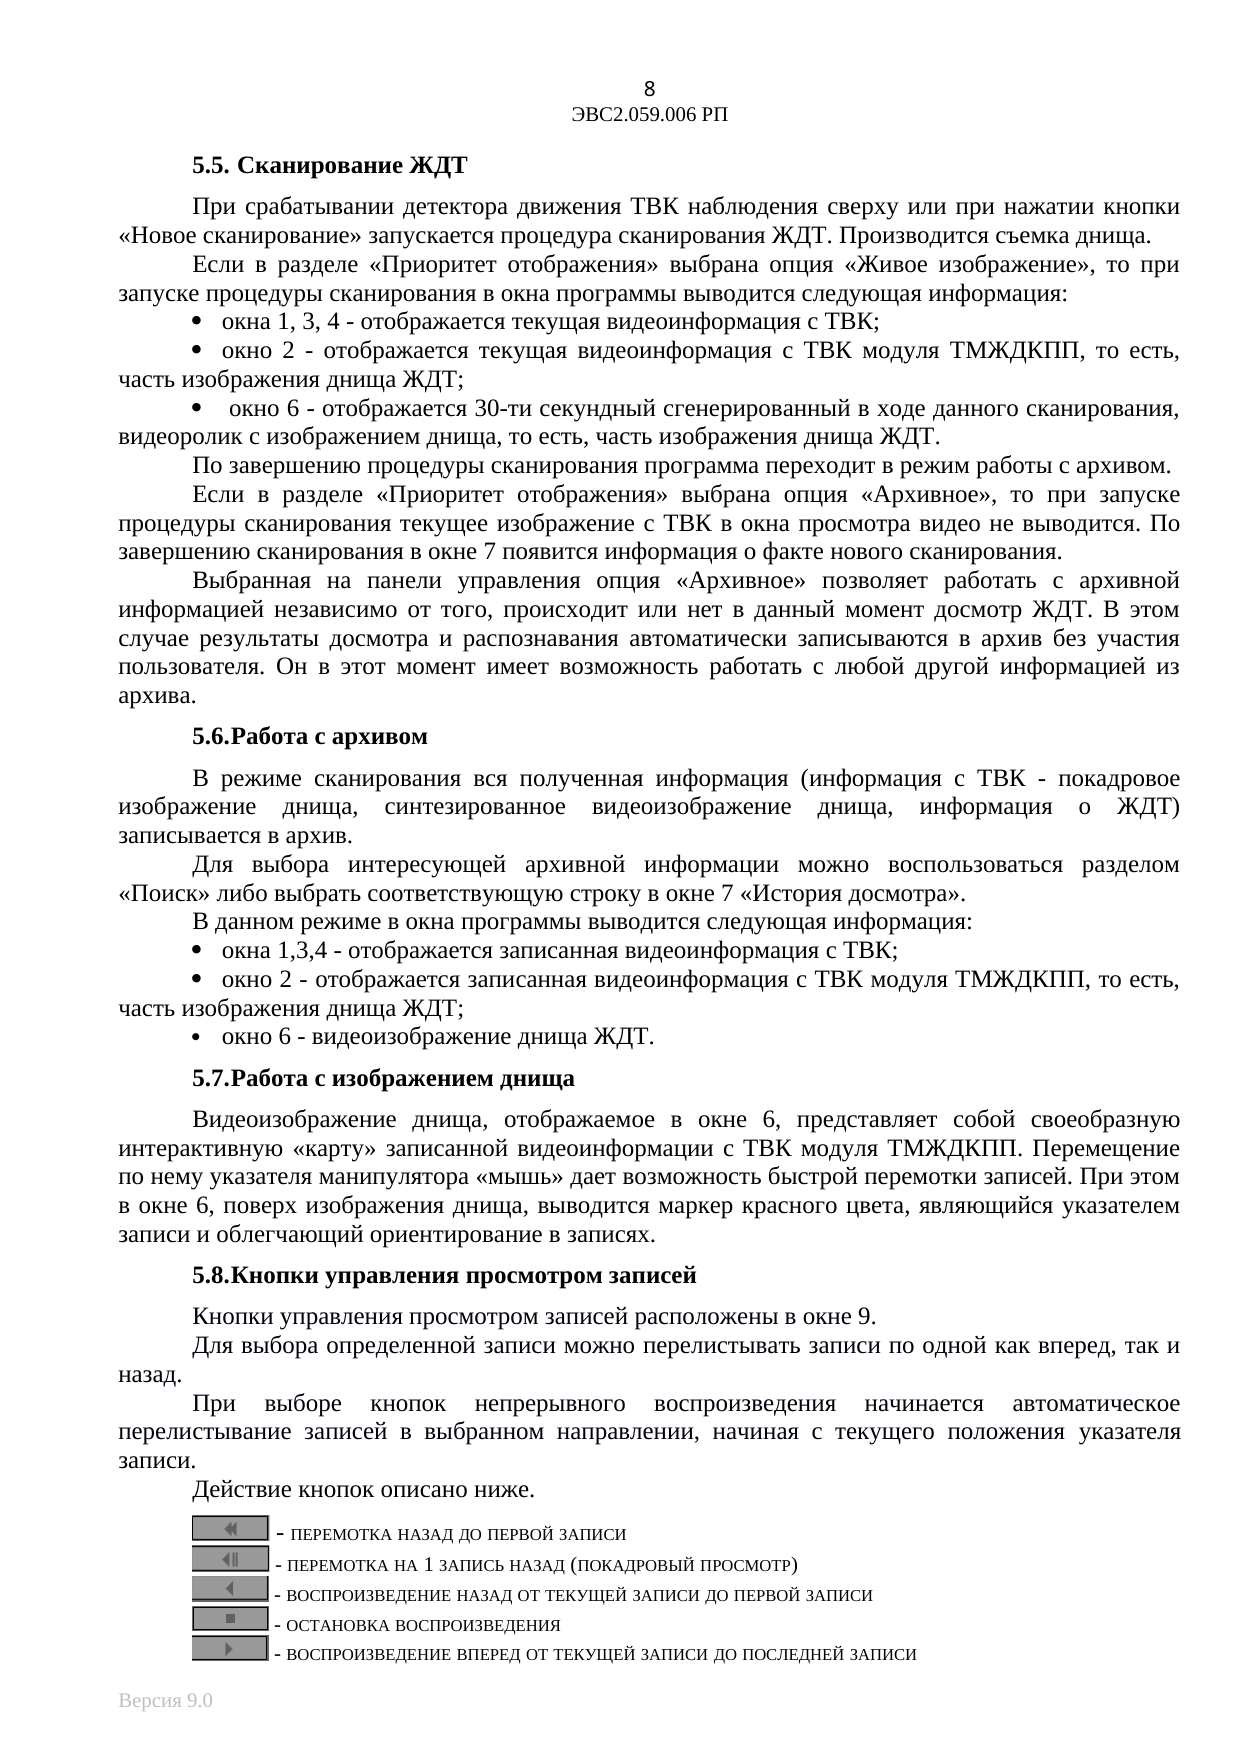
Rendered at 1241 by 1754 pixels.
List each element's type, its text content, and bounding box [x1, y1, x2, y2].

text При срабатывании детектора движения ТВК наблюдения сверху или при нажатии кнопки «Новое сканирование» запускается процедура сканирования ЖДТ. Производится съемка днища. [118, 191, 1181, 249]
subtitle Кнопки управления просмотром записей [192, 1260, 1181, 1289]
text Действие кнопок описано ниже. [118, 1474, 1181, 1503]
subtitle Сканирование ЖДТ [192, 150, 1181, 179]
text Если в разделе «Приоритет отображения» выбрана опция «Живое изображение», то при запуске процедуры сканирования в окна программы выводится следующая информация: [118, 249, 1181, 306]
text При выборе кнопок непрерывного воспроизведения начинается автоматическое перелистывание записей в выбранном направлении, начиная с текущего положения указателя записи. [118, 1388, 1181, 1474]
picture [192, 1576, 269, 1602]
list окно 2 - отображается записанная видеоинформация с ТВК модуля ТМЖДКПП, то есть, часть изображения днища ЖДТ; [118, 964, 1181, 1021]
text - перемотка назад до первой записи [192, 1515, 1181, 1546]
list окна 1,3,4 - отображается записанная видеоинформация с ТВК; [118, 935, 1181, 964]
text - воспроизведение назад от текущей записи до первой записи [192, 1576, 1181, 1606]
list окно 6 - видеоизображение днища ЖДТ. [118, 1021, 1181, 1050]
list окно 2 - отображается текущая видеоинформация с ТВК модуля ТМЖДКПП, то есть, часть изображения днища ЖДТ; [118, 335, 1181, 393]
subtitle Работа с изображением днища [192, 1063, 1181, 1091]
text В режиме сканирования вся полученная информация (информация с ТВК - покадровое изображение днища, синтезированное видеоизображение днища, информация о ЖДТ) записывается в архив. [118, 763, 1181, 849]
text Выбранная на панели управления опция «Архивное» позволяет работать с архивной информацией независимо от того, происходит или нет в данный момент досмотр ЖДТ. В этом случае результаты досмотра и распознавания автоматически записываются в архив без участия пользователя. Он в этот момент имеет возможность работать с любой другой информацией из архива. [118, 565, 1181, 709]
text По завершению процедуры сканирования программа переходит в режим работы с архивом. [192, 450, 1181, 479]
text - перемотка на 1 запись назад (покадровый просмотр) [192, 1546, 1181, 1576]
text Для выбора определенной записи можно перелистывать записи по одной как вперед, так и назад. [118, 1330, 1181, 1388]
text В данном режиме в окна программы выводится следующая информация: [118, 906, 1181, 935]
text Видеоизображение днища, отображаемое в окне 6, представляет собой своеобразную интерактивную «карту» записанной видеоинформации с ТВК модуля ТМЖДКПП. Перемещение по нему указателя манипулятора «мышь» дает возможность быстрой перемотки записей. При этом в окне 6, поверх изображения днища, выводится маркер красного цвета, являющийся указателем записи и облегчающий ориентирование в записях. [118, 1104, 1181, 1248]
text Кнопки управления просмотром записей расположены в окне 9. [118, 1301, 1181, 1330]
text Если в разделе «Приоритет отображения» выбрана опция «Архивное», то при запуске процедуры сканирования текущее изображение с ТВК в окна просмотра видео не выводится. По завершению сканирования в окне 7 появится информация о факте нового сканирования. [118, 479, 1181, 565]
text - воспроизведение вперед от текущей записи до последней записи [192, 1636, 1181, 1665]
text - остановка воспроизведения [192, 1606, 1181, 1636]
list окно 6 - отображается 30-ти секундный сгенерированный в ходе данного сканирования, видеоролик с изображением днища, то есть, часть изображения днища ЖДТ. [118, 393, 1181, 450]
picture [192, 1545, 270, 1572]
text Для выбора интересующей архивной информации можно воспользоваться разделом «Поиск» либо выбрать соответствующую строку в окне 7 «История досмотра». [118, 849, 1181, 906]
picture [192, 1515, 270, 1541]
picture [192, 1635, 269, 1661]
list окна 1, 3, 4 - отображается текущая видеоинформация с ТВК; [118, 306, 1181, 335]
subtitle Работа с архивом [192, 721, 1181, 750]
picture [192, 1606, 269, 1631]
